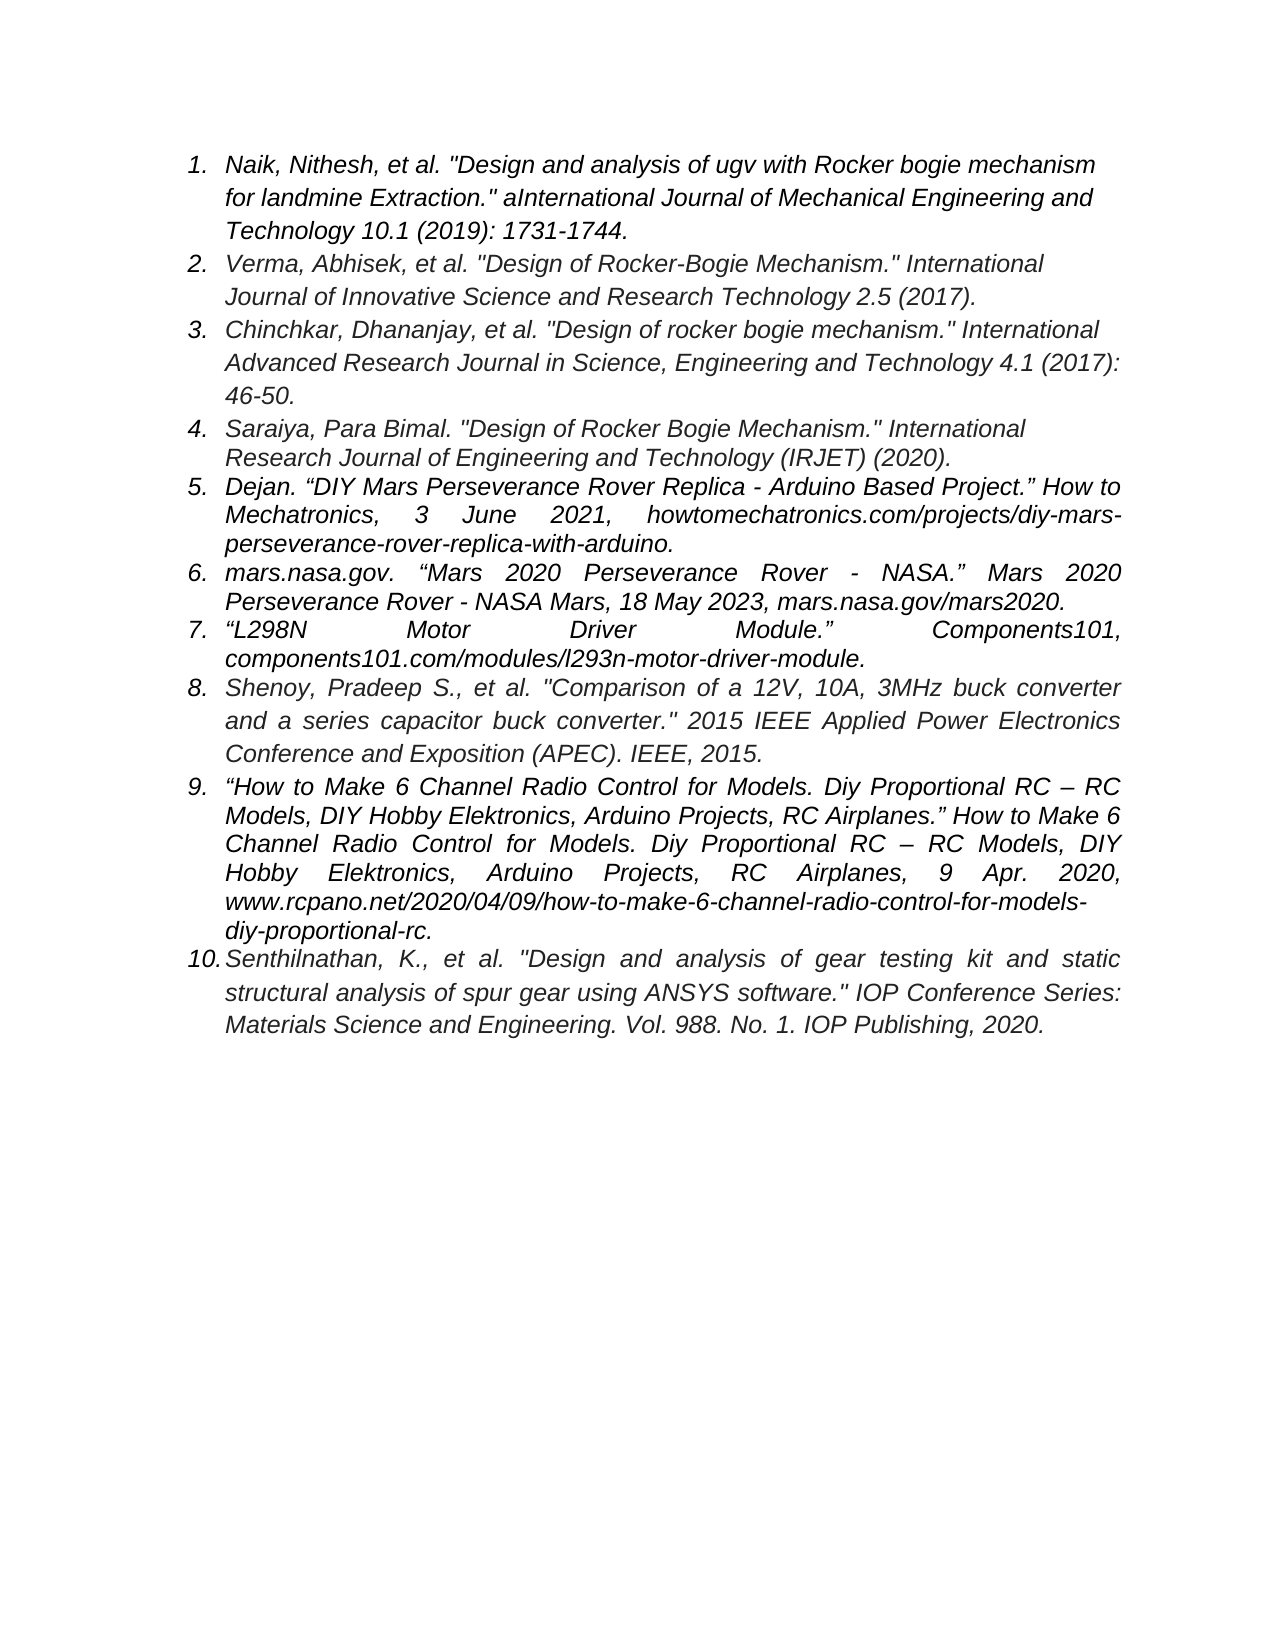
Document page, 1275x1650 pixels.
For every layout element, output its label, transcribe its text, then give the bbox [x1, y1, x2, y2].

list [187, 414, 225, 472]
list “L298N Motor Driver Module.” Components101, components101.com/modules/l293n-motor-driver-module. [187, 615, 1125, 673]
list Dejan. “DIY Mars Perseverance Rover Replica - Arduino Based Project.” How to Mechatronics, 3 June 2021, howtomechatronics.com/projects/diy-mars-perseverance-rover-replica-with-arduino. [187, 472, 1125, 558]
list Verma, Abhisek, et al. "Design of Rocker-Bogie Mechanism." International Journal of Innovative Science and Research Technology 2.5 (2017). [187, 249, 1125, 311]
list Naik, Nithesh, et al. "Design and analysis of ugv with Rocker bogie mechanism for landmine Extraction." aInternational Journal of Mechanical Engineering and Technology 10.1 (2019): 1731-1744. [187, 150, 1125, 245]
list Senthilnathan, K., et al. "Design and analysis of gear testing kit and static structural analysis of spur gear using ANSYS software." IOP Conference Series: Materials Science and Engineering. Vol. 988. No. 1. IOP Publishing, 2020. [187, 944, 1125, 1039]
list “How to Make 6 Channel Radio Control for Models. Diy Proportional RC – RC Models, DIY Hobby Elektronics, Arduino Projects, RC Airplanes.” How to Make 6 Channel Radio Control for Models. Diy Proportional RC – RC Models, DIY Hobby Elektronics, Arduino Projects, RC Airplanes, 9 Apr. 2020, www.rcpano.net/2020/04/09/how-to-make-6-channel-radio-control-for-models-diy-proportional-rc. [187, 772, 1125, 944]
list Shenoy, Pradeep S., et al. "Comparison of a 12V, 10A, 3MHz buck converter and a series capacitor buck converter." 2015 IEEE Applied Power Electronics Conference and Exposition (APEC). IEEE, 2015. [187, 673, 1125, 768]
list Chinchkar, Dhananjay, et al. "Design of rocker bogie mechanism." International Advanced Research Journal in Science, Engineering and Technology 4.1 (2017): 46-50. [187, 315, 1125, 410]
list mars.nasa.gov. “Mars 2020 Perseverance Rover - NASA.” Mars 2020 Perseverance Rover - NASA Mars, 18 May 2023, mars.nasa.gov/mars2020. [187, 558, 1125, 615]
list Saraiya, Para Bimal. "Design of Rocker Bogie Mechanism." International Research Journal of Engineering and Technology (IRJET) (2020). [953, 414, 1125, 472]
